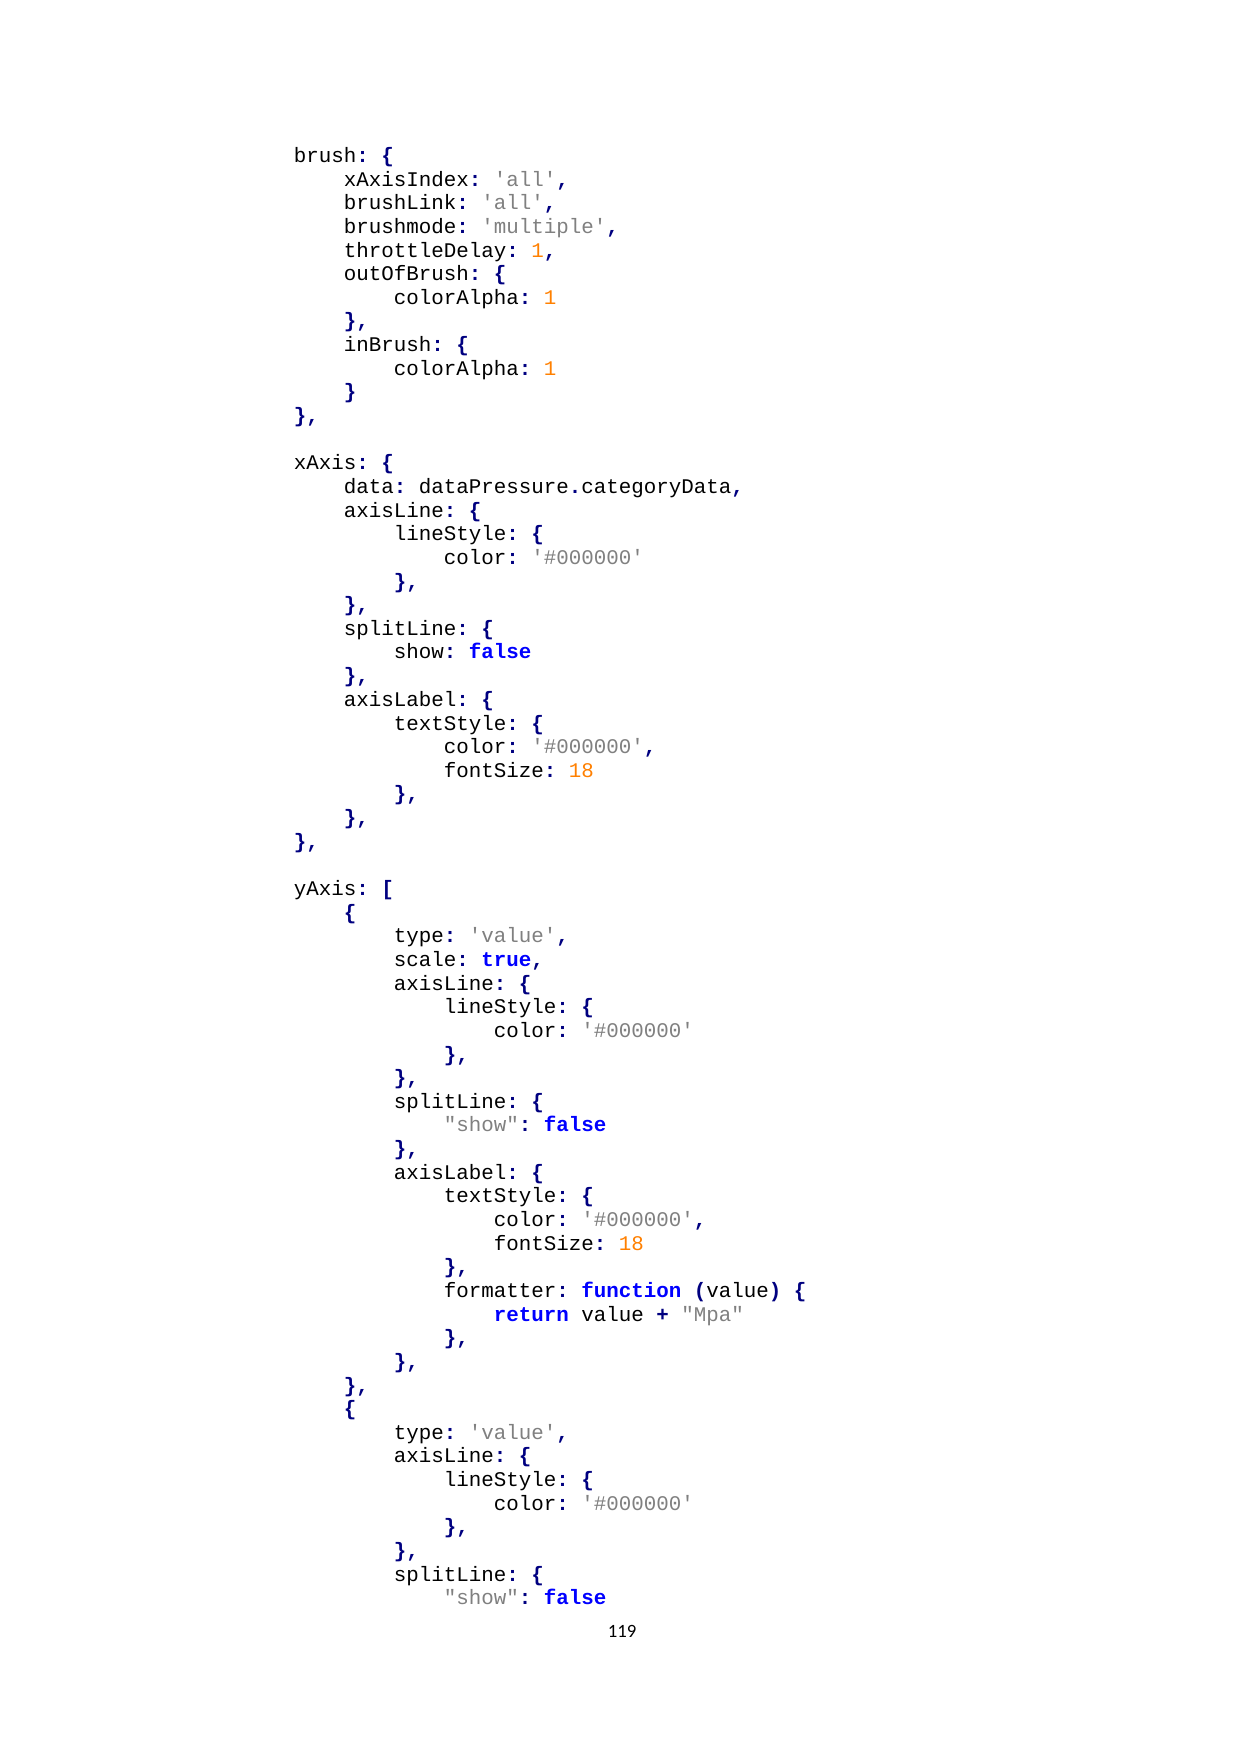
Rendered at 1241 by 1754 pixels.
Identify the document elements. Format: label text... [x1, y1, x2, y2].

text type: 'value', [194, 925, 1094, 949]
text fontSize: 18 [194, 1233, 1094, 1256]
text colorAlpha: 1 [194, 358, 1094, 381]
text axisLine: { [194, 973, 1094, 996]
text type: 'value', [194, 1422, 1094, 1446]
text }, [194, 594, 1094, 618]
text }, [194, 807, 1094, 831]
text { [194, 902, 1094, 925]
text return value + "Mpa" [194, 1304, 1094, 1327]
text xAxis: { [194, 452, 1094, 476]
text color: '#000000', [194, 1209, 1094, 1233]
text lineStyle: { [194, 1469, 1094, 1493]
text { [194, 1398, 1094, 1422]
text }, [194, 1327, 1094, 1351]
text }, [194, 665, 1094, 689]
text } [194, 381, 1094, 405]
text brush: { [194, 145, 1094, 169]
text textStyle: { [194, 1185, 1094, 1209]
text }, [194, 1351, 1094, 1374]
text scale: true, [194, 949, 1094, 973]
text xAxisIndex: 'all', [194, 169, 1094, 192]
text }, [194, 311, 1094, 334]
text data: dataPressure.categoryData, [194, 476, 1094, 500]
text axisLabel: { [194, 1162, 1094, 1185]
text fontSize: 18 [194, 760, 1094, 783]
text inBrush: { [194, 334, 1094, 358]
text throttleDelay: 1, [194, 239, 1094, 263]
text axisLabel: { [194, 689, 1094, 712]
text color: '#000000' [194, 1020, 1094, 1043]
text "show": false [194, 1114, 1094, 1138]
text }, [194, 571, 1094, 594]
text formatter: function (value) { [194, 1280, 1094, 1304]
text splitLine: { [194, 618, 1094, 642]
text }, [194, 1043, 1094, 1067]
text yAxis: [ [194, 878, 1094, 902]
text }, [194, 1540, 1094, 1564]
text }, [194, 405, 1094, 429]
text }, [194, 1374, 1094, 1398]
text splitLine: { [194, 1091, 1094, 1114]
text }, [194, 783, 1094, 807]
text }, [194, 1516, 1094, 1540]
text "show": false [194, 1587, 1094, 1611]
text lineStyle: { [194, 523, 1094, 547]
text }, [194, 1138, 1094, 1162]
text }, [194, 831, 1094, 854]
text show: false [194, 642, 1094, 665]
text colorAlpha: 1 [194, 287, 1094, 311]
text color: '#000000' [194, 547, 1094, 571]
text outOfBrush: { [194, 263, 1094, 287]
text splitLine: { [194, 1564, 1094, 1587]
text }, [194, 1256, 1094, 1280]
text brushmode: 'multiple', [194, 216, 1094, 239]
text color: '#000000' [194, 1493, 1094, 1516]
text }, [194, 1067, 1094, 1091]
text lineStyle: { [194, 996, 1094, 1020]
text axisLine: { [194, 1446, 1094, 1469]
text textStyle: { [194, 712, 1094, 736]
text color: '#000000', [194, 736, 1094, 760]
text brushLink: 'all', [194, 192, 1094, 216]
text axisLine: { [194, 500, 1094, 523]
